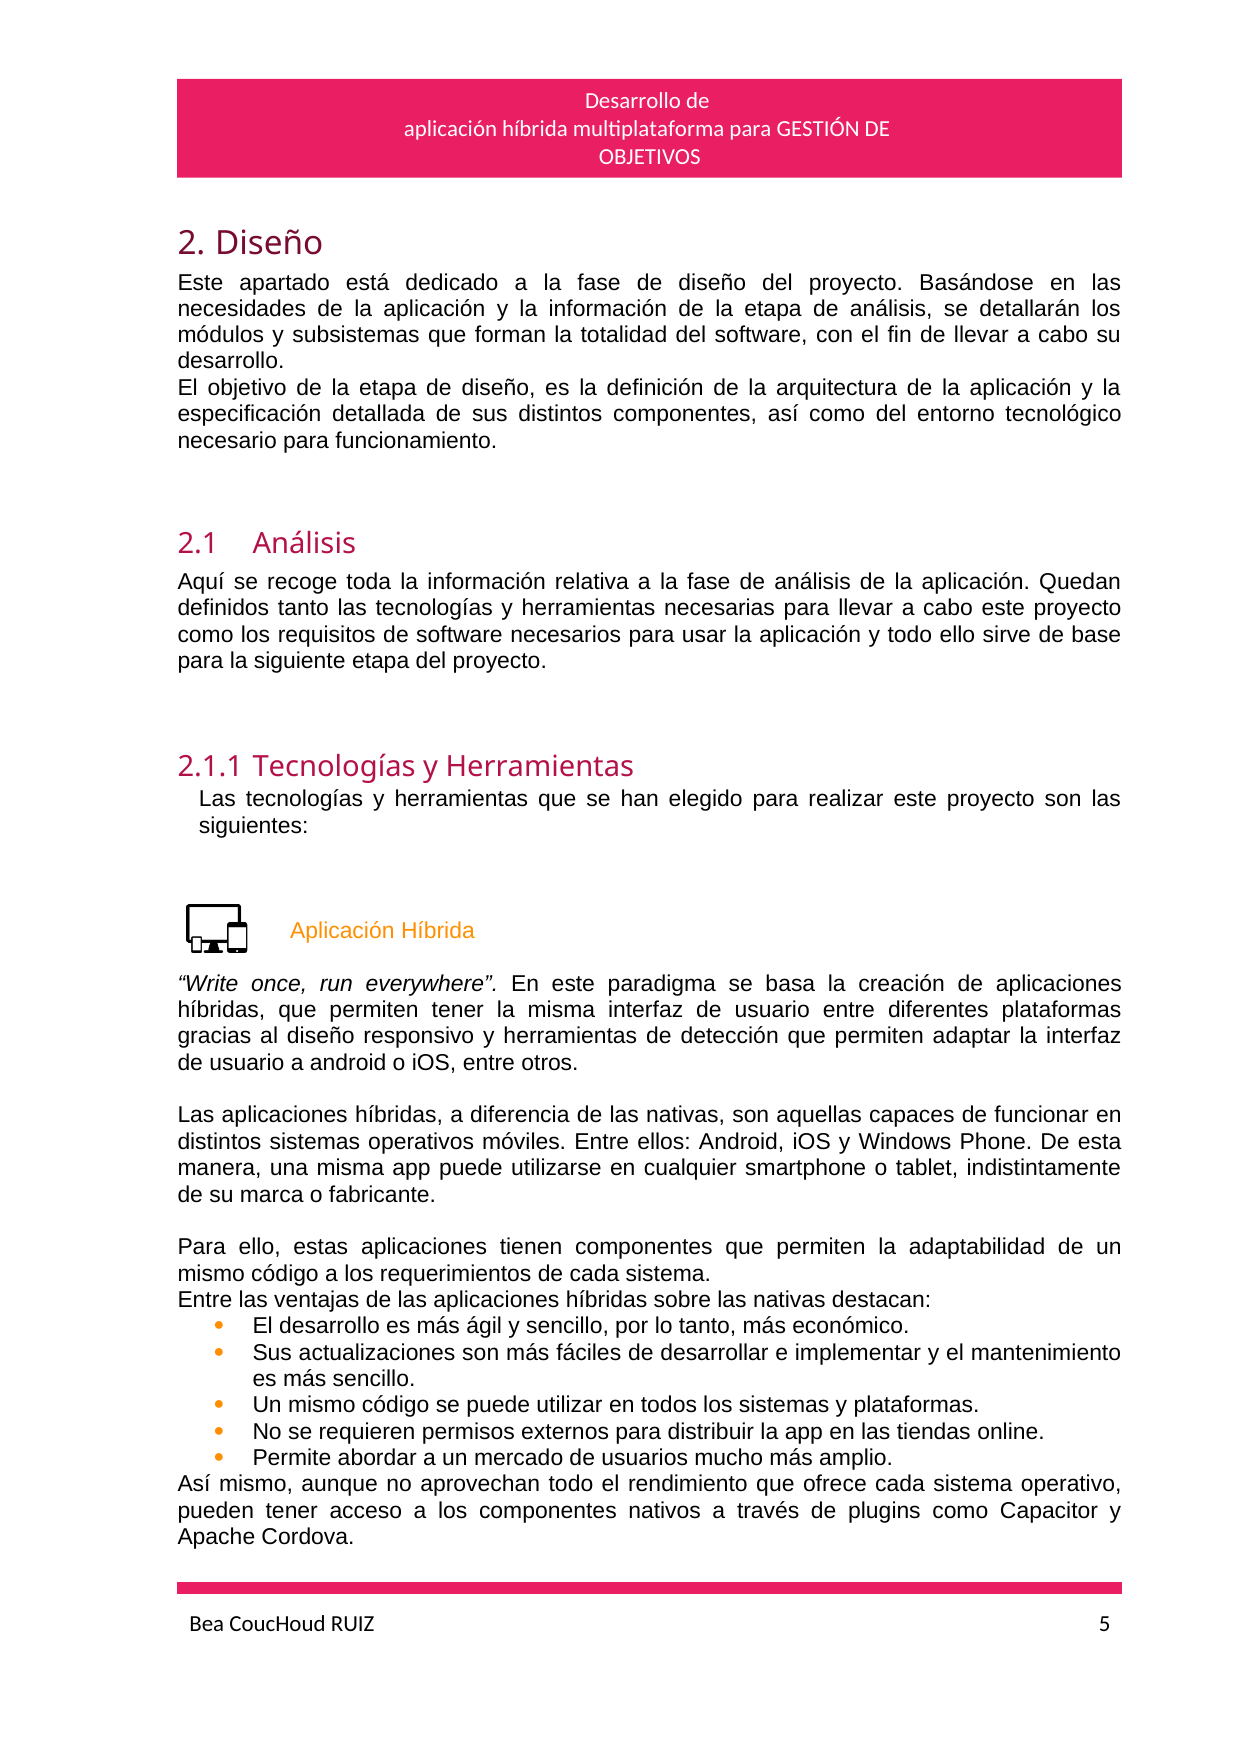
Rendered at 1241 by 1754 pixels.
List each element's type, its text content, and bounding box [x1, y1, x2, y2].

list No se requieren permisos externos para distribuir la app en las tiendas online. [215, 1418, 1122, 1444]
list Las tecnologías y herramientas que se han elegido para realizar este proyecto son las siguientes: [199, 785, 1122, 838]
list El objetivo de la etapa de diseño, es la definición de la arquitectura de la aplicación y la especificación detallada de sus distintos componentes, así como del entorno tecnológico necesario para funcionamiento. [177, 374, 1122, 453]
list Permite abordar a un mercado de usuarios mucho más amplio. [215, 1444, 1122, 1470]
list Este apartado está dedicado a la fase de diseño del proyecto. Basándose en las necesidades de la aplicación y la información de la etapa de análisis, se detallarán los módulos y subsistemas que forman la totalidad del software, con el fin de llevar a cabo su desarrollo. [177, 268, 1122, 374]
list Para ello, estas aplicaciones tienen componentes que permiten la adaptabilidad de un mismo código a los requerimientos de cada sistema. [177, 1233, 1122, 1286]
list Sus actualizaciones son más fáciles de desarrollar e implementar y el mantenimiento es más sencillo. [215, 1339, 1122, 1391]
list Aplicación Híbrida [249, 917, 1122, 943]
list “Write once, run everywhere”. En este paradigma se basa la creación de aplicaciones híbridas, que permiten tener la misma interfaz de usuario entre diferentes plataformas gracias al diseño responsivo y herramientas de detección que permiten adaptar la interfaz de usuario a android o iOS, entre otros. [177, 970, 1122, 1075]
subtitle Diseño [177, 219, 1122, 264]
list Entre las ventajas de las aplicaciones híbridas sobre las nativas destacan: [177, 1286, 1122, 1312]
subtitle Tecnologías y Herramientas [177, 746, 1122, 785]
picture [177, 896, 249, 957]
list Un mismo código se puede utilizar en todos los sistemas y plataformas. [215, 1391, 1122, 1418]
list El desarrollo es más ágil y sencillo, por lo tanto, más económico. [215, 1312, 1122, 1339]
list Las aplicaciones híbridas, a diferencia de las nativas, son aquellas capaces de funcionar en distintos sistemas operativos móviles. Entre ellos: Android, iOS y Windows Phone. De esta manera, una misma app puede utilizarse en cualquier smartphone o tablet, indistintamente de su marca o fabricante. [177, 1101, 1122, 1207]
list Aquí se recoge toda la información relativa a la fase de análisis de la aplicación. Quedan definidos tanto las tecnologías y herramientas necesarias para llevar a cabo este proyecto como los requisitos de software necesarios para usar la aplicación y todo ello sirve de base para la siguiente etapa del proyecto. [177, 568, 1122, 673]
subtitle Análisis [177, 522, 1122, 562]
list Así mismo, aunque no aprovechan todo el rendimiento que ofrece cada sistema operativo, pueden tener acceso a los componentes nativos a través de plugins como Capacitor y Apache Cordova. [177, 1470, 1122, 1549]
